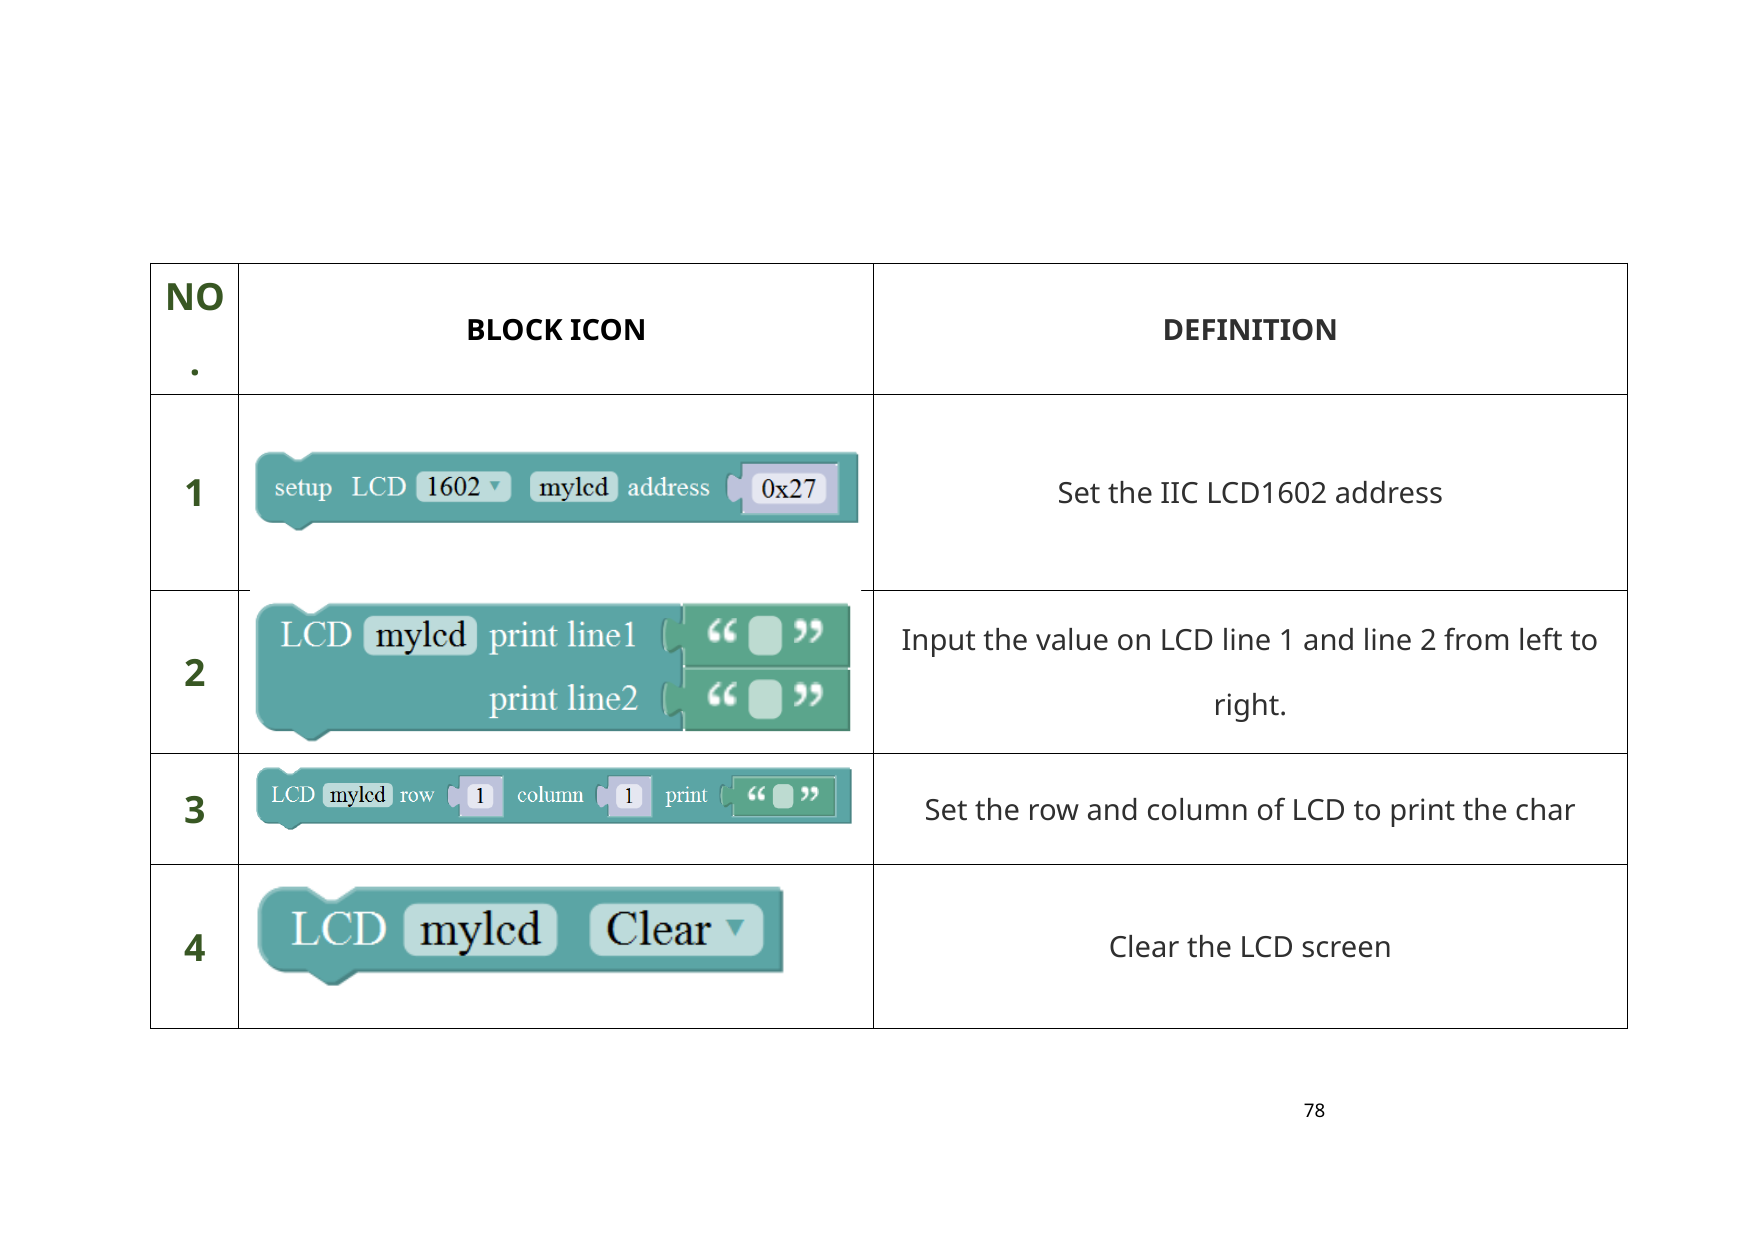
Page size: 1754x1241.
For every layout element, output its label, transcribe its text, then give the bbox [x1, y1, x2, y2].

table_cell Set the IIC LCD1602 address [874, 395, 1627, 590]
table_cell [239, 591, 873, 753]
table_cell Clear the LCD screen [874, 865, 1627, 1028]
table_cell [239, 395, 873, 590]
table_cell 1 [151, 395, 238, 590]
picture [250, 590, 862, 750]
table_cell Set the row and column of LCD to print the char [874, 754, 1627, 864]
picture [250, 865, 803, 1000]
table_cell [239, 865, 873, 1028]
table_cell Input the value on LCD line 1 and line 2 from left to right. [874, 591, 1627, 753]
table_cell 4 [151, 865, 238, 1028]
table_header DEFINITION [874, 264, 1627, 394]
table_cell 2 [151, 591, 238, 753]
table_header NO. [151, 264, 238, 394]
picture [250, 443, 868, 535]
table_cell 3 [151, 754, 238, 864]
picture [250, 760, 862, 839]
table_header BLOCK ICON [239, 264, 873, 394]
table_cell [239, 754, 873, 864]
